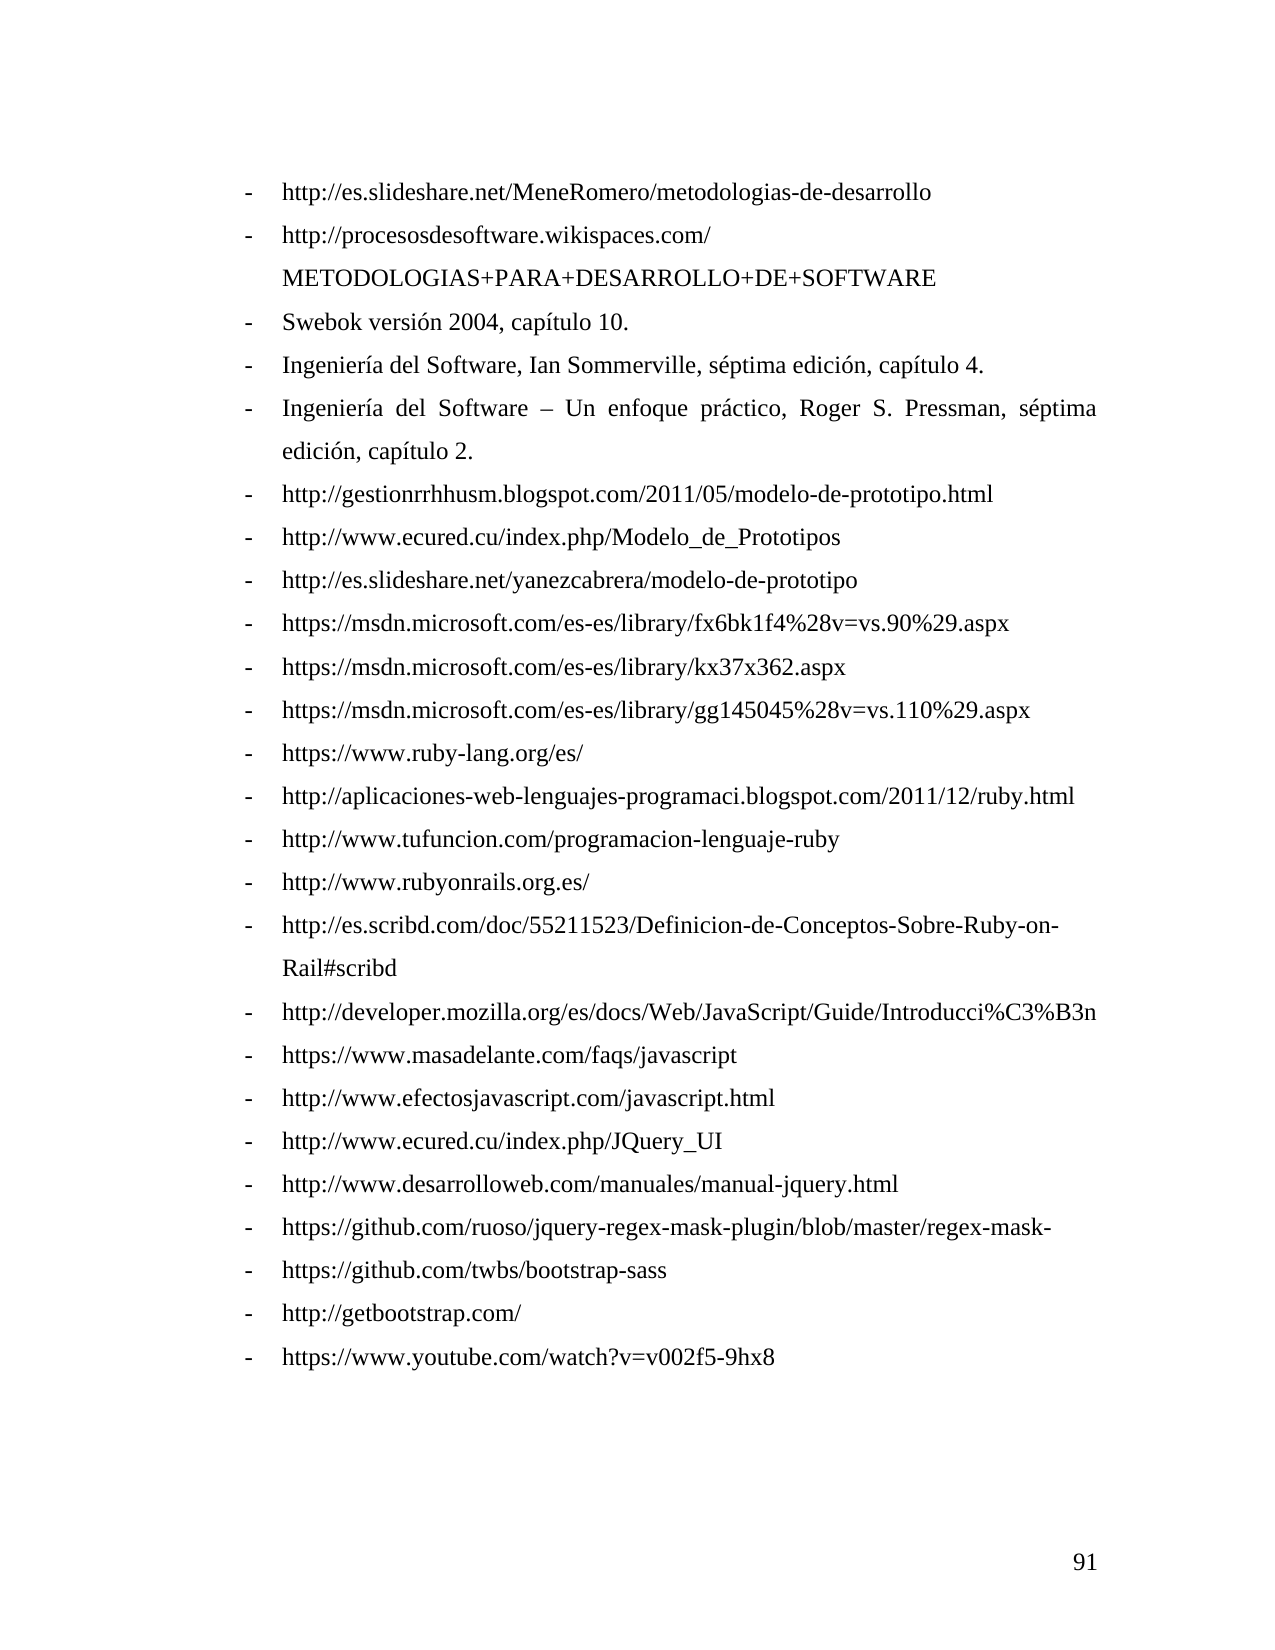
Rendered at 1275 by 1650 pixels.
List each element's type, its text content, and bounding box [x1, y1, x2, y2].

list https://msdn.microsoft.com/es-es/library/fx6bk1f4%28v=vs.90%29.aspx [244, 608, 1098, 637]
list http://www.tufuncion.com/programacion-lenguaje-ruby [244, 824, 1098, 853]
list https://github.com/twbs/bootstrap-sass [244, 1255, 1098, 1284]
list https://msdn.microsoft.com/es-es/library/gg145045%28v=vs.110%29.aspx [244, 695, 1098, 723]
list https://www.youtube.com/watch?v=v002f5-9hx8 [244, 1342, 1098, 1370]
list http://www.ecured.cu/index.php/JQuery_UI [244, 1126, 1098, 1155]
list http://es.scribd.com/doc/55211523/Definicion-de-Conceptos-Sobre-Ruby-on-Rail#scribd [244, 910, 1098, 982]
list http://www.ecured.cu/index.php/Modelo_de_Prototipos [244, 522, 1098, 551]
list http://www.rubyonrails.org.es/ [244, 867, 1098, 896]
list http://es.slideshare.net/yanezcabrera/modelo-de-prototipo [244, 565, 1098, 594]
list http://es.slideshare.net/MeneRomero/metodologias-de-desarrollo [244, 177, 1098, 206]
list http://gestionrrhhusm.blogspot.com/2011/05/modelo-de-prototipo.html [244, 479, 1098, 508]
list http://aplicaciones-web-lenguajes-programaci.blogspot.com/2011/12/ruby.html [244, 781, 1098, 810]
list Ingeniería del Software – Un enfoque práctico, Roger S. Pressman, séptima edición, capítulo 2. [244, 393, 1098, 465]
list http://www.desarrolloweb.com/manuales/manual-jquery.html [244, 1169, 1098, 1198]
list Ingeniería del Software, Ian Sommerville, séptima edición, capítulo 4. [244, 350, 1098, 378]
list http://developer.mozilla.org/es/docs/Web/JavaScript/Guide/Introducci%C3%B3n [244, 997, 1098, 1025]
list Swebok versión 2004, capítulo 10. [244, 307, 1098, 335]
list http://procesosdesoftware.wikispaces.com/METODOLOGIAS+PARA+DESARROLLO+DE+SOFTWARE [244, 220, 1098, 292]
list https://github.com/ruoso/jquery-regex-mask-plugin/blob/master/regex-mask- [244, 1212, 1098, 1241]
list https://www.masadelante.com/faqs/javascript [244, 1040, 1098, 1068]
list http://www.efectosjavascript.com/javascript.html [244, 1083, 1098, 1112]
list https://www.ruby-lang.org/es/ [244, 738, 1098, 767]
list http://getbootstrap.com/ [244, 1298, 1098, 1327]
list https://msdn.microsoft.com/es-es/library/kx37x362.aspx [244, 652, 1098, 680]
